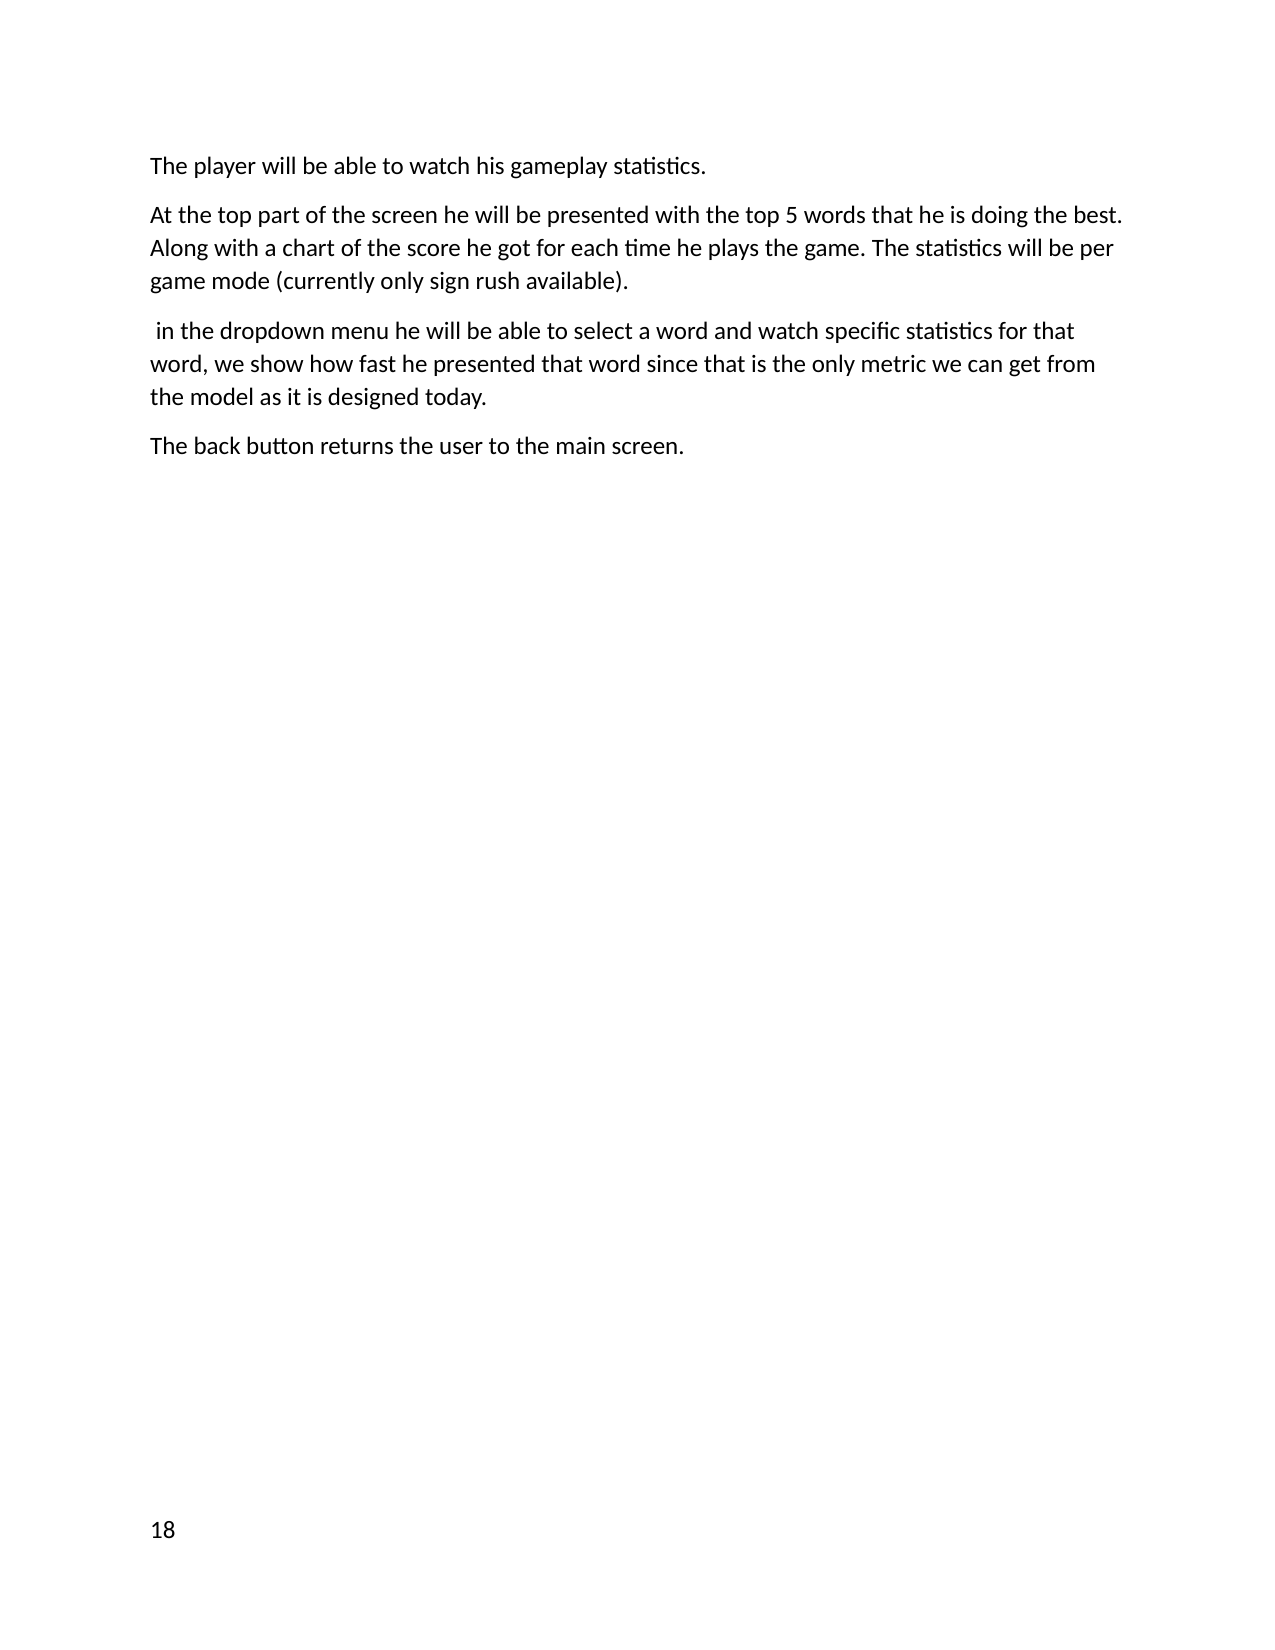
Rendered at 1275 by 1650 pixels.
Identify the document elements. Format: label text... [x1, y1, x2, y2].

text The player will be able to watch his gameplay statistics. [150, 150, 1125, 181]
text in the dropdown menu he will be able to select a word and watch specific statistics for that word, we show how fast he presented that word since that is the only metric we can get from the model as it is designed today. [150, 315, 1125, 411]
text At the top part of the screen he will be presented with the top 5 words that he is doing the best. Along with a chart of the score he got for each time he plays the game. The statistics will be per game mode (currently only sign rush available). [150, 199, 1125, 296]
text The back button returns the user to the main screen. [150, 430, 1125, 461]
